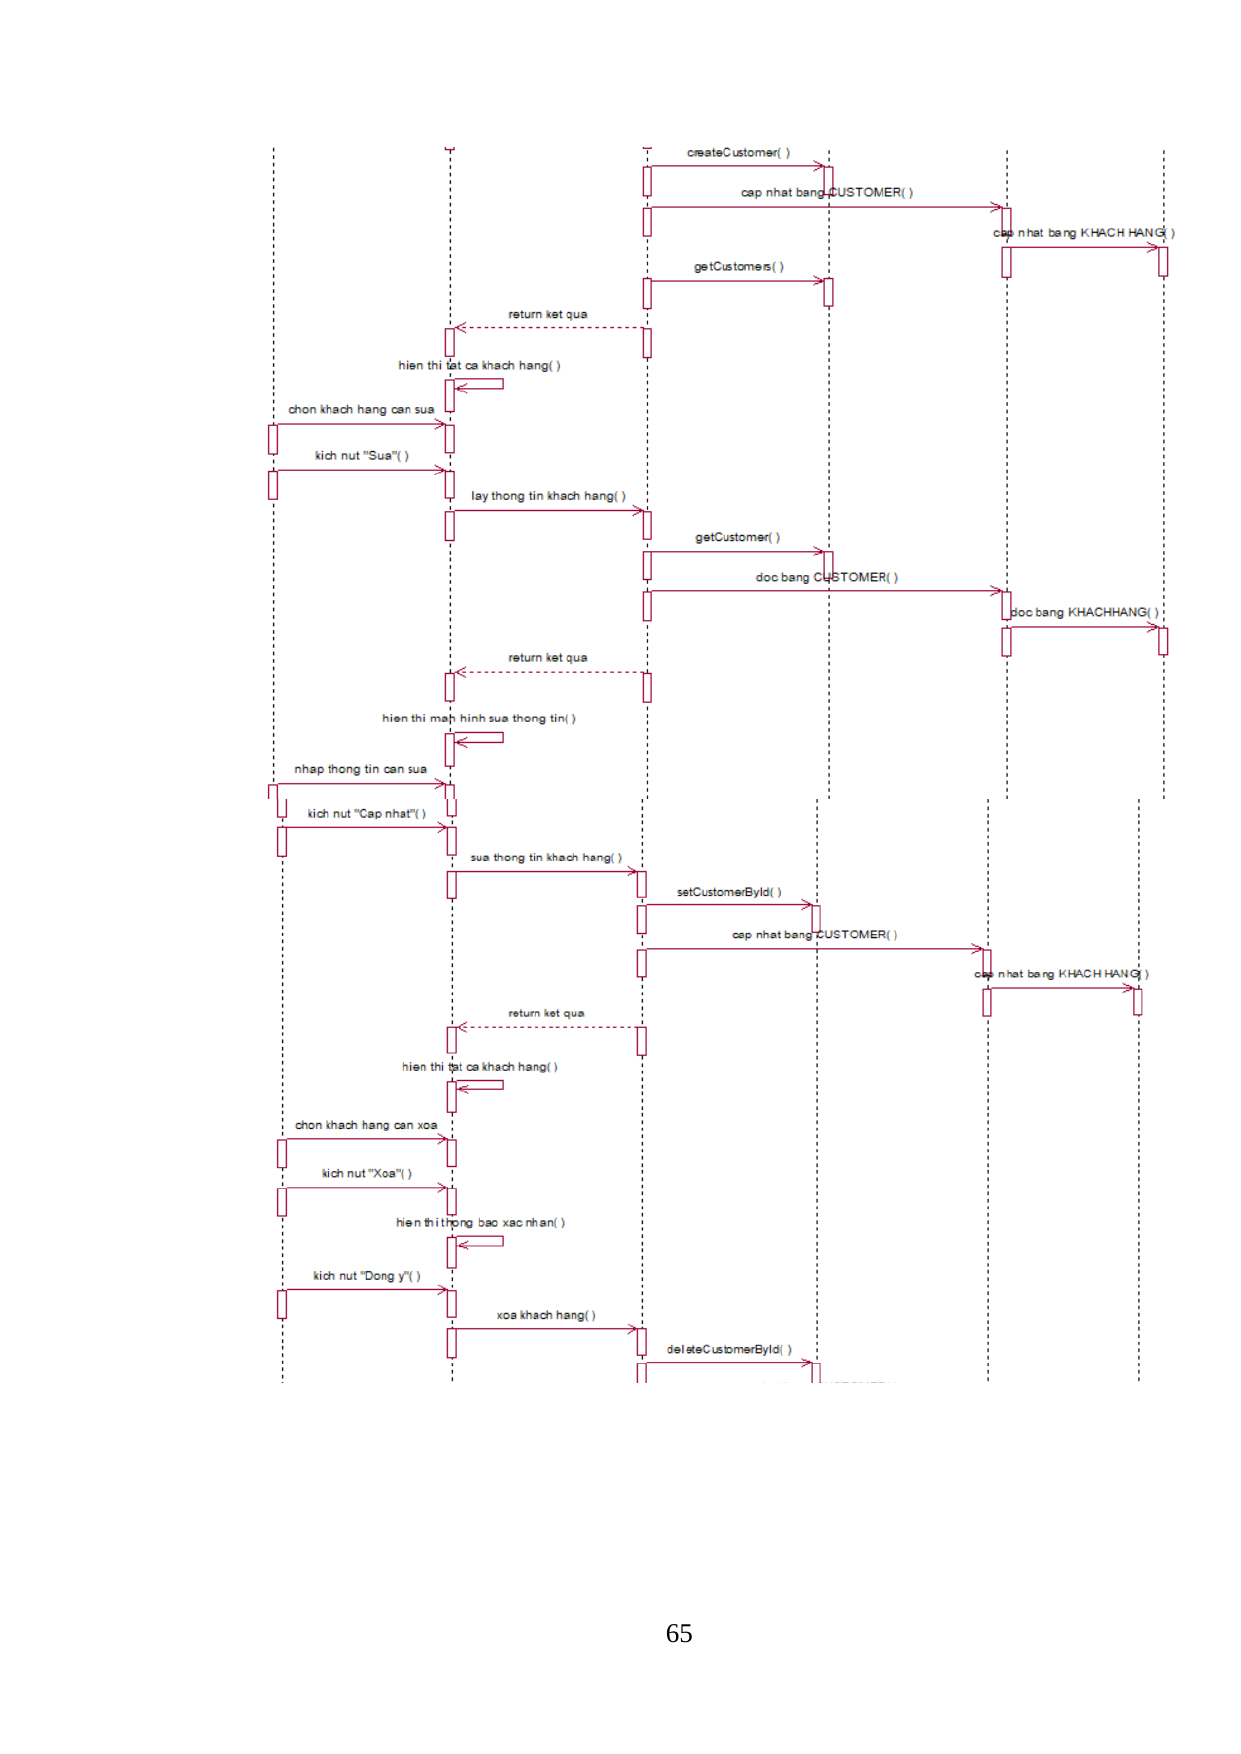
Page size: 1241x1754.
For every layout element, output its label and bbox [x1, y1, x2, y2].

picture [252, 147, 1198, 1383]
